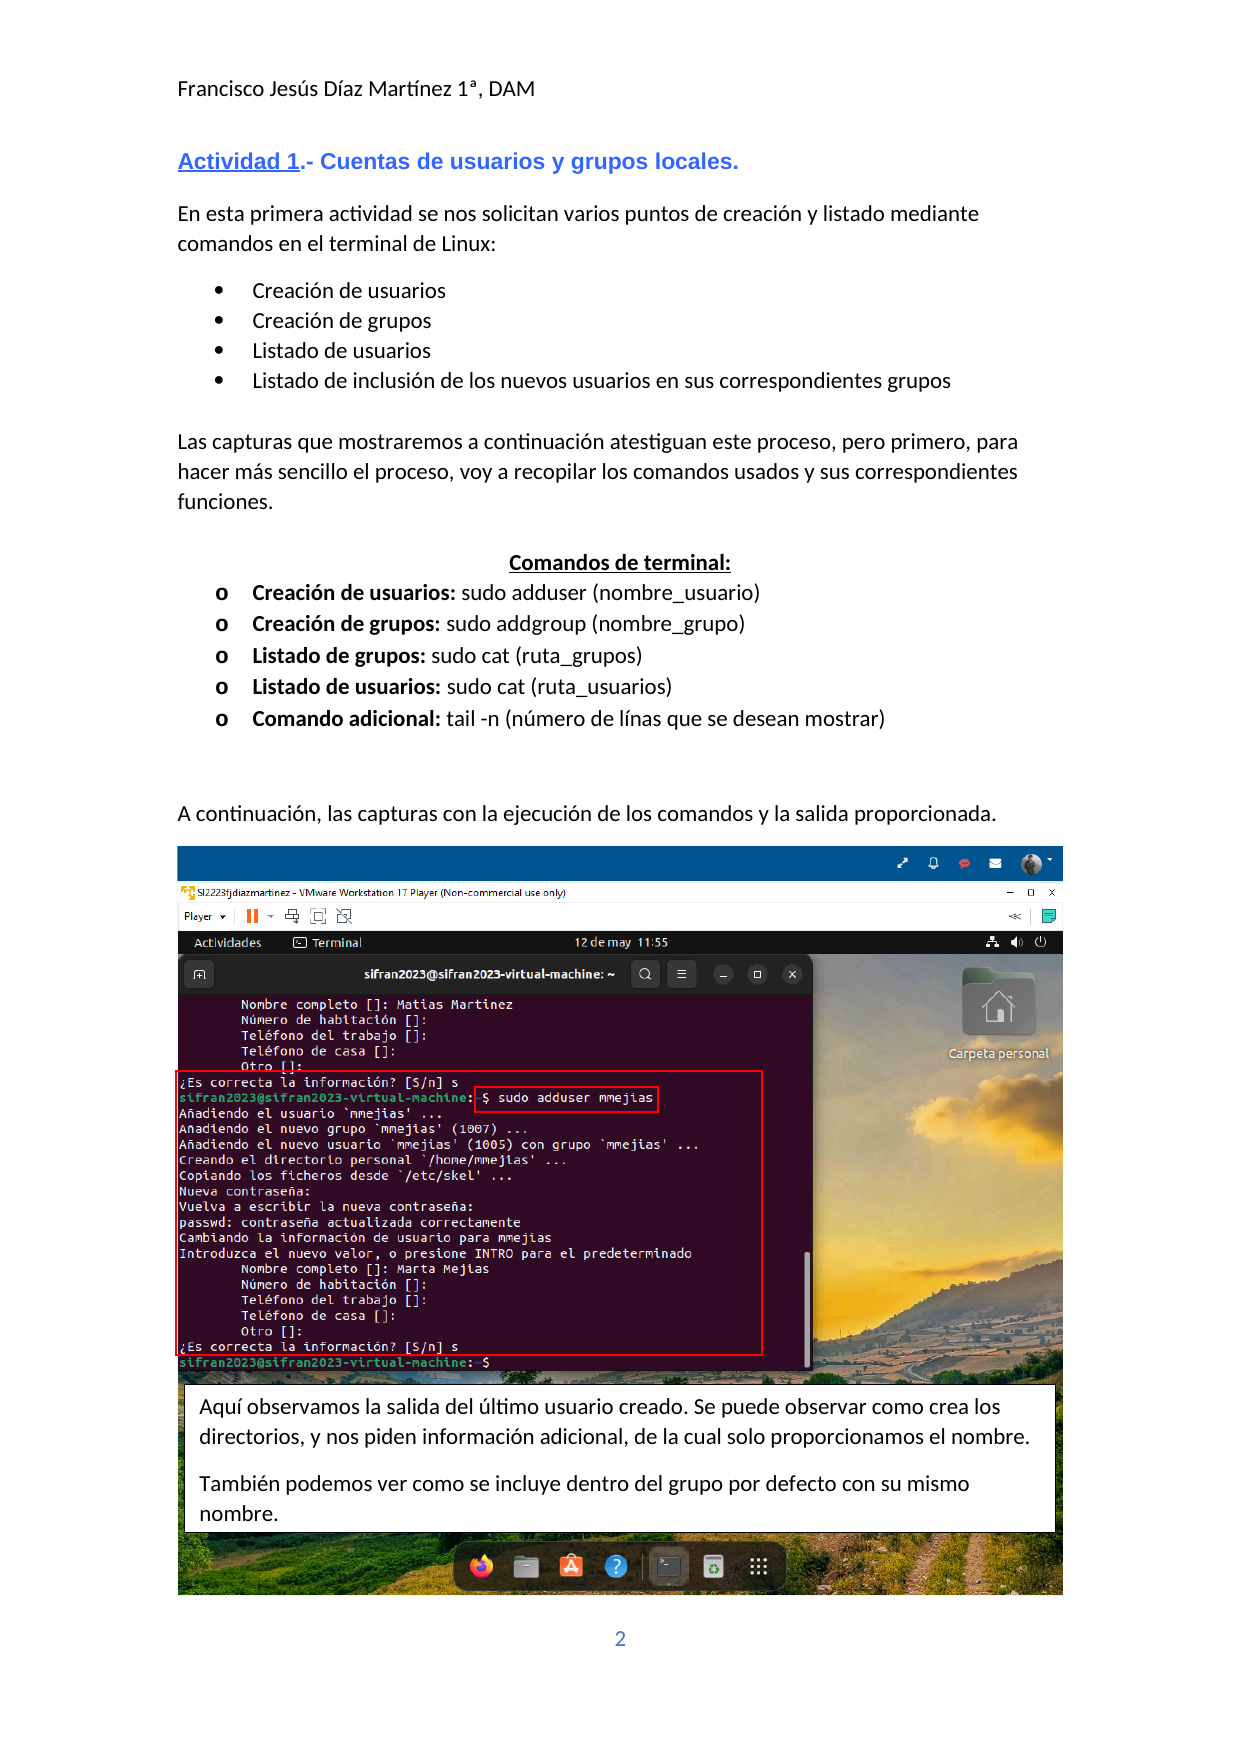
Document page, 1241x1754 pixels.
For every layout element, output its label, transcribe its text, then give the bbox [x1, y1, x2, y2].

list Listado de usuarios: sudo cat (ruta_usuarios) [215, 672, 1063, 702]
picture [177, 1072, 761, 1354]
list Listado de usuarios [215, 336, 1063, 364]
list Las capturas que mostraremos a continuación atestiguan este proceso, pero primero, para hacer más sencillo el proceso, voy a recopilar los comandos usados y sus correspondientes funciones. [177, 427, 1063, 516]
list Creación de grupos [215, 306, 1063, 334]
text En esta primera actividad se nos solicitan varios puntos de creación y listado mediante comandos en el terminal de Linux: [177, 199, 1063, 257]
text Actividad 1.- Cuentas de usuarios y grupos locales. [177, 148, 1063, 174]
list Listado de inclusión de los nuevos usuarios en sus correspondientes grupos [215, 367, 1063, 395]
list Comando adicional: tail -n (número de línas que se desean mostrar) [215, 704, 1063, 733]
list Creación de grupos: sudo addgroup (nombre_grupo) [215, 609, 1063, 639]
list Creación de usuarios [215, 276, 1063, 304]
list Creación de usuarios: sudo adduser (nombre_usuario) [215, 578, 1063, 607]
text A continuación, las capturas con la ejecución de los comandos y la salida proporcionada. [177, 799, 1063, 827]
picture [177, 845, 1063, 1597]
list Listado de grupos: sudo cat (ruta_grupos) [215, 641, 1063, 670]
list Comandos de terminal: [177, 548, 1063, 576]
